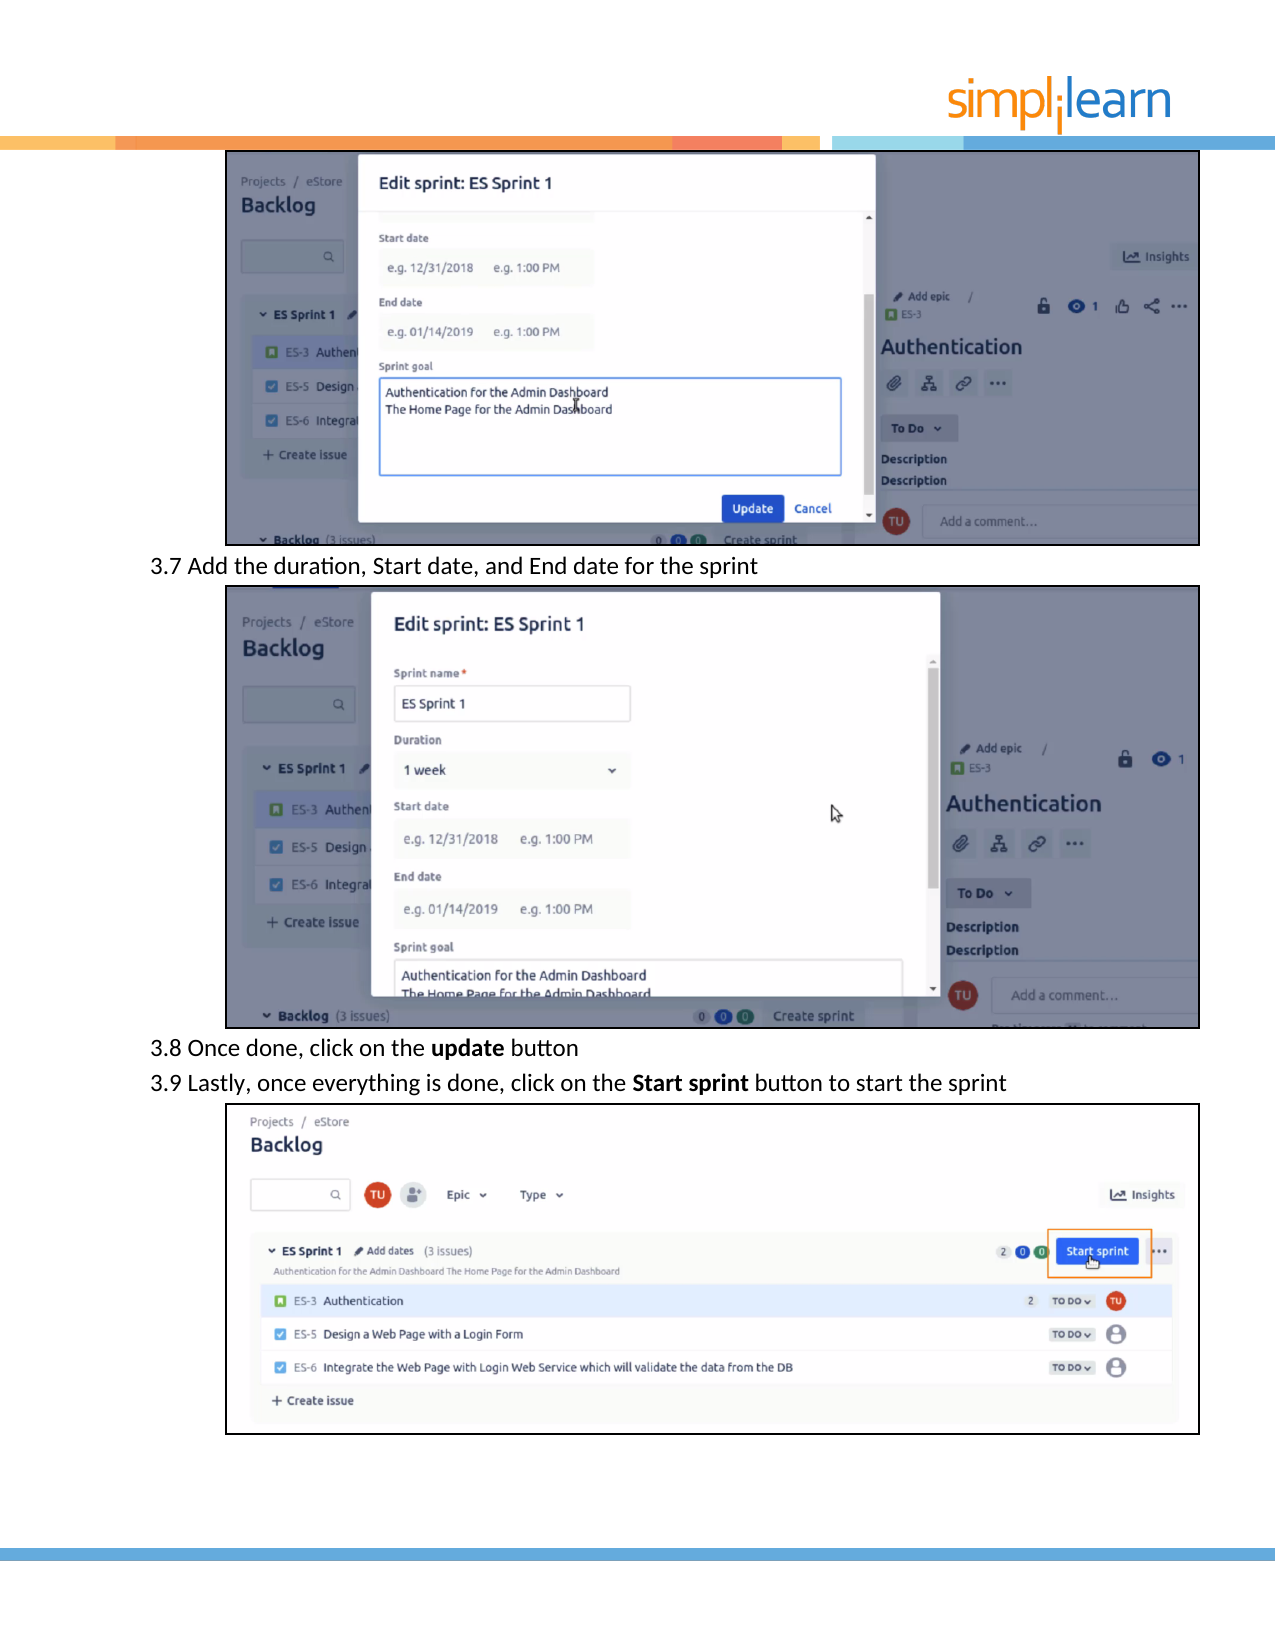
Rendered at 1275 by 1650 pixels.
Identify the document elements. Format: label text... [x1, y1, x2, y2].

list Lastly, once everything is done, click on the Start sprint button to start the sprint [150, 1067, 1125, 1098]
list Once done, click on the update button [150, 1032, 1125, 1063]
picture [227, 587, 1198, 1027]
picture [0, 76, 1275, 150]
picture [0, 1548, 1275, 1562]
picture [227, 152, 1198, 544]
picture [227, 1105, 1198, 1433]
list Add the duration, Start date, and End date for the sprint [150, 550, 1125, 581]
